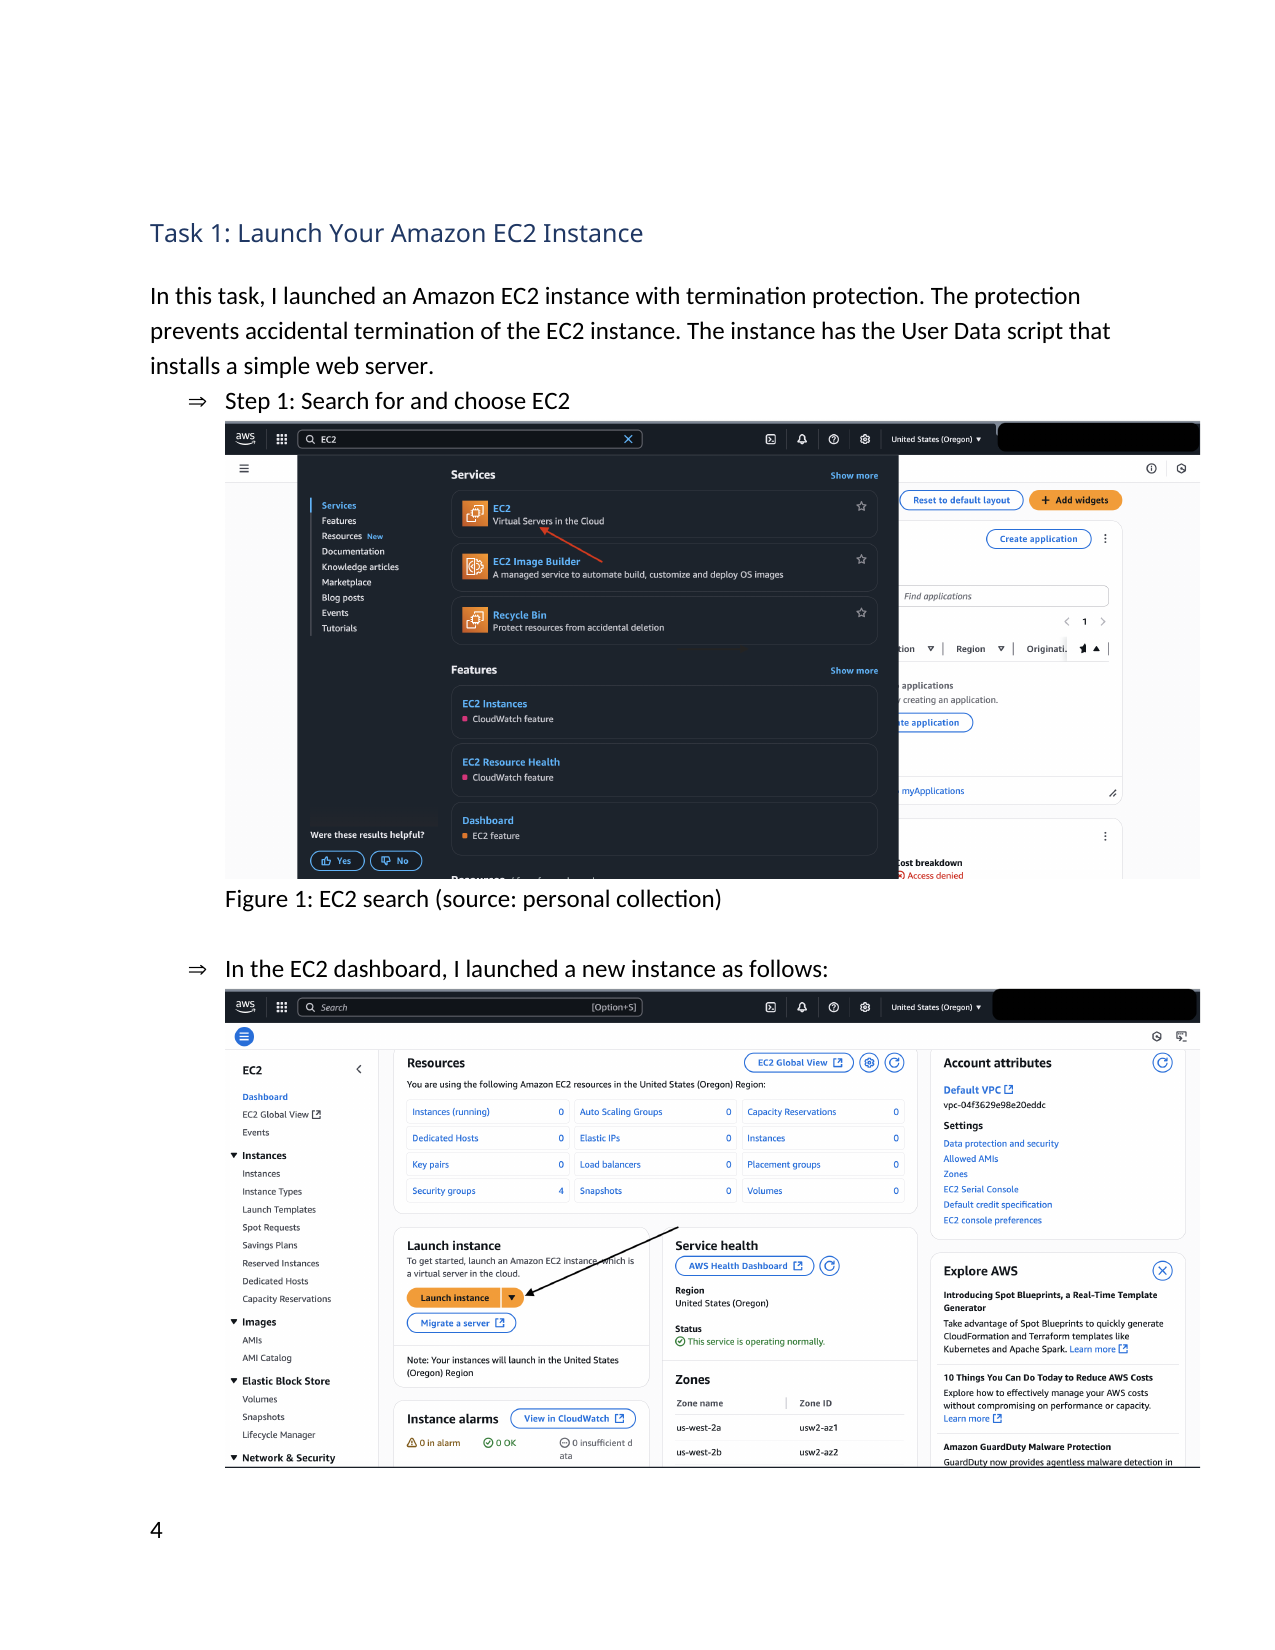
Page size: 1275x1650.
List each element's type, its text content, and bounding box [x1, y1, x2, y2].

list In the EC2 dashboard, I launched a new instance as follows: [187, 953, 1125, 983]
subtitle Task 1: Launch Your Amazon EC2 Instance [150, 215, 1125, 249]
list Step 1: Search for and choose EC2 [187, 385, 1125, 415]
picture [225, 419, 1200, 879]
text In this task, I launched an Amazon EC2 instance with termination protection. The protection prevents accidental termination of the EC2 instance. The instance has the User Data script that installs a simple web server. [150, 280, 1125, 380]
list Figure 1: EC2 search (source: personal collection) [225, 883, 1125, 913]
picture [225, 988, 1200, 1468]
